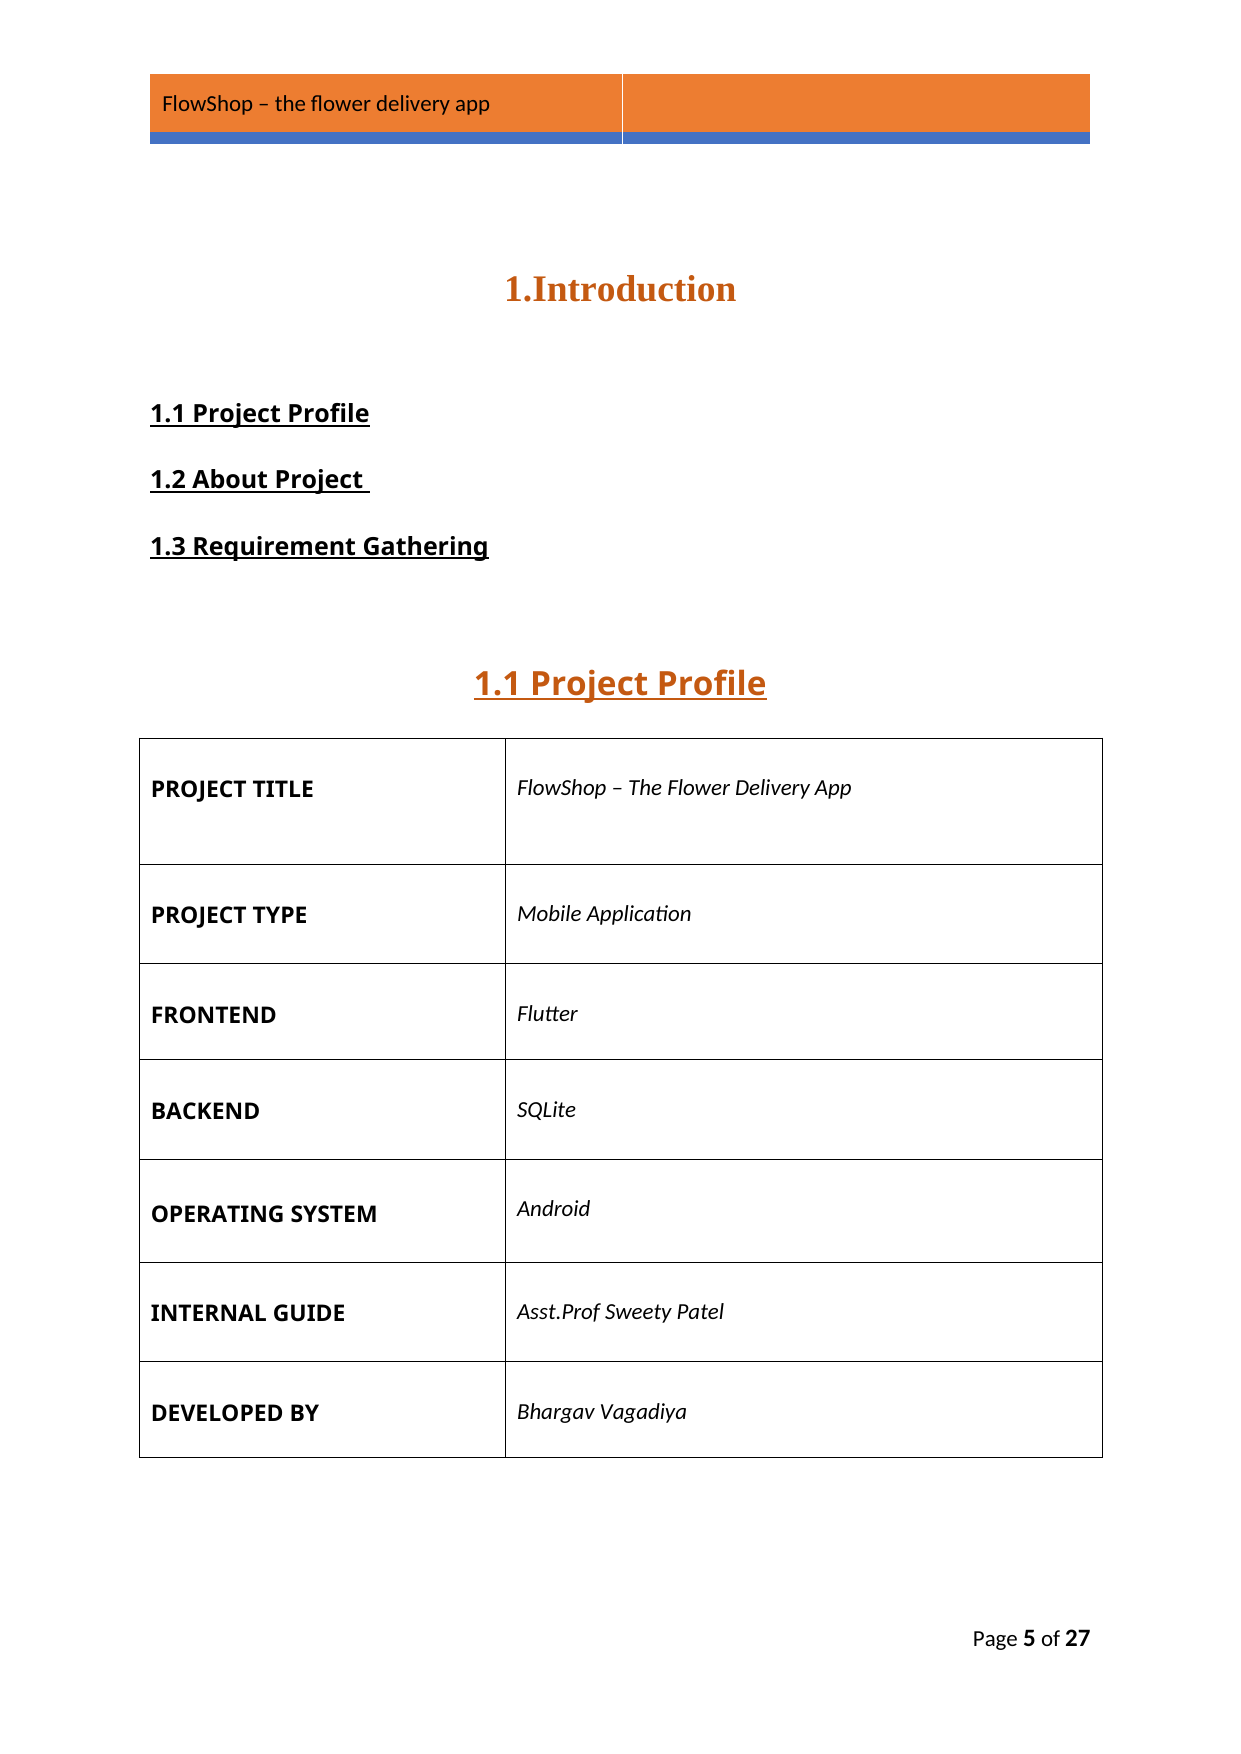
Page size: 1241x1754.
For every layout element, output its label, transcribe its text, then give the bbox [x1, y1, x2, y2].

table_cell FRONTEND [140, 964, 505, 1059]
subtitle 1.1 Project Profile [150, 659, 1090, 705]
table_cell PROJECT TYPE [140, 865, 505, 963]
table_header PROJECT TITLE [140, 739, 505, 864]
text 1.3 Requirement Gathering [150, 528, 1090, 562]
table_cell Bhargav Vagadiya [506, 1362, 1102, 1457]
table_cell Flutter [506, 964, 1102, 1059]
table_cell Mobile Application [506, 865, 1102, 963]
table_cell OPERATING SYSTEM [140, 1160, 505, 1262]
text 1.2 About Project [150, 462, 1090, 496]
table_cell SQLite [506, 1060, 1102, 1159]
table_header FlowShop – The Flower Delivery App [506, 739, 1102, 864]
table_cell BACKEND [140, 1060, 505, 1159]
table_cell INTERNAL GUIDE [140, 1263, 505, 1361]
subtitle 1.Introduction [150, 266, 1090, 309]
table_cell DEVELOPED BY [140, 1362, 505, 1457]
table_cell Asst.Prof Sweety Patel [506, 1263, 1102, 1361]
table_cell Android [506, 1160, 1102, 1262]
text 1.1 Project Profile [150, 396, 1090, 430]
